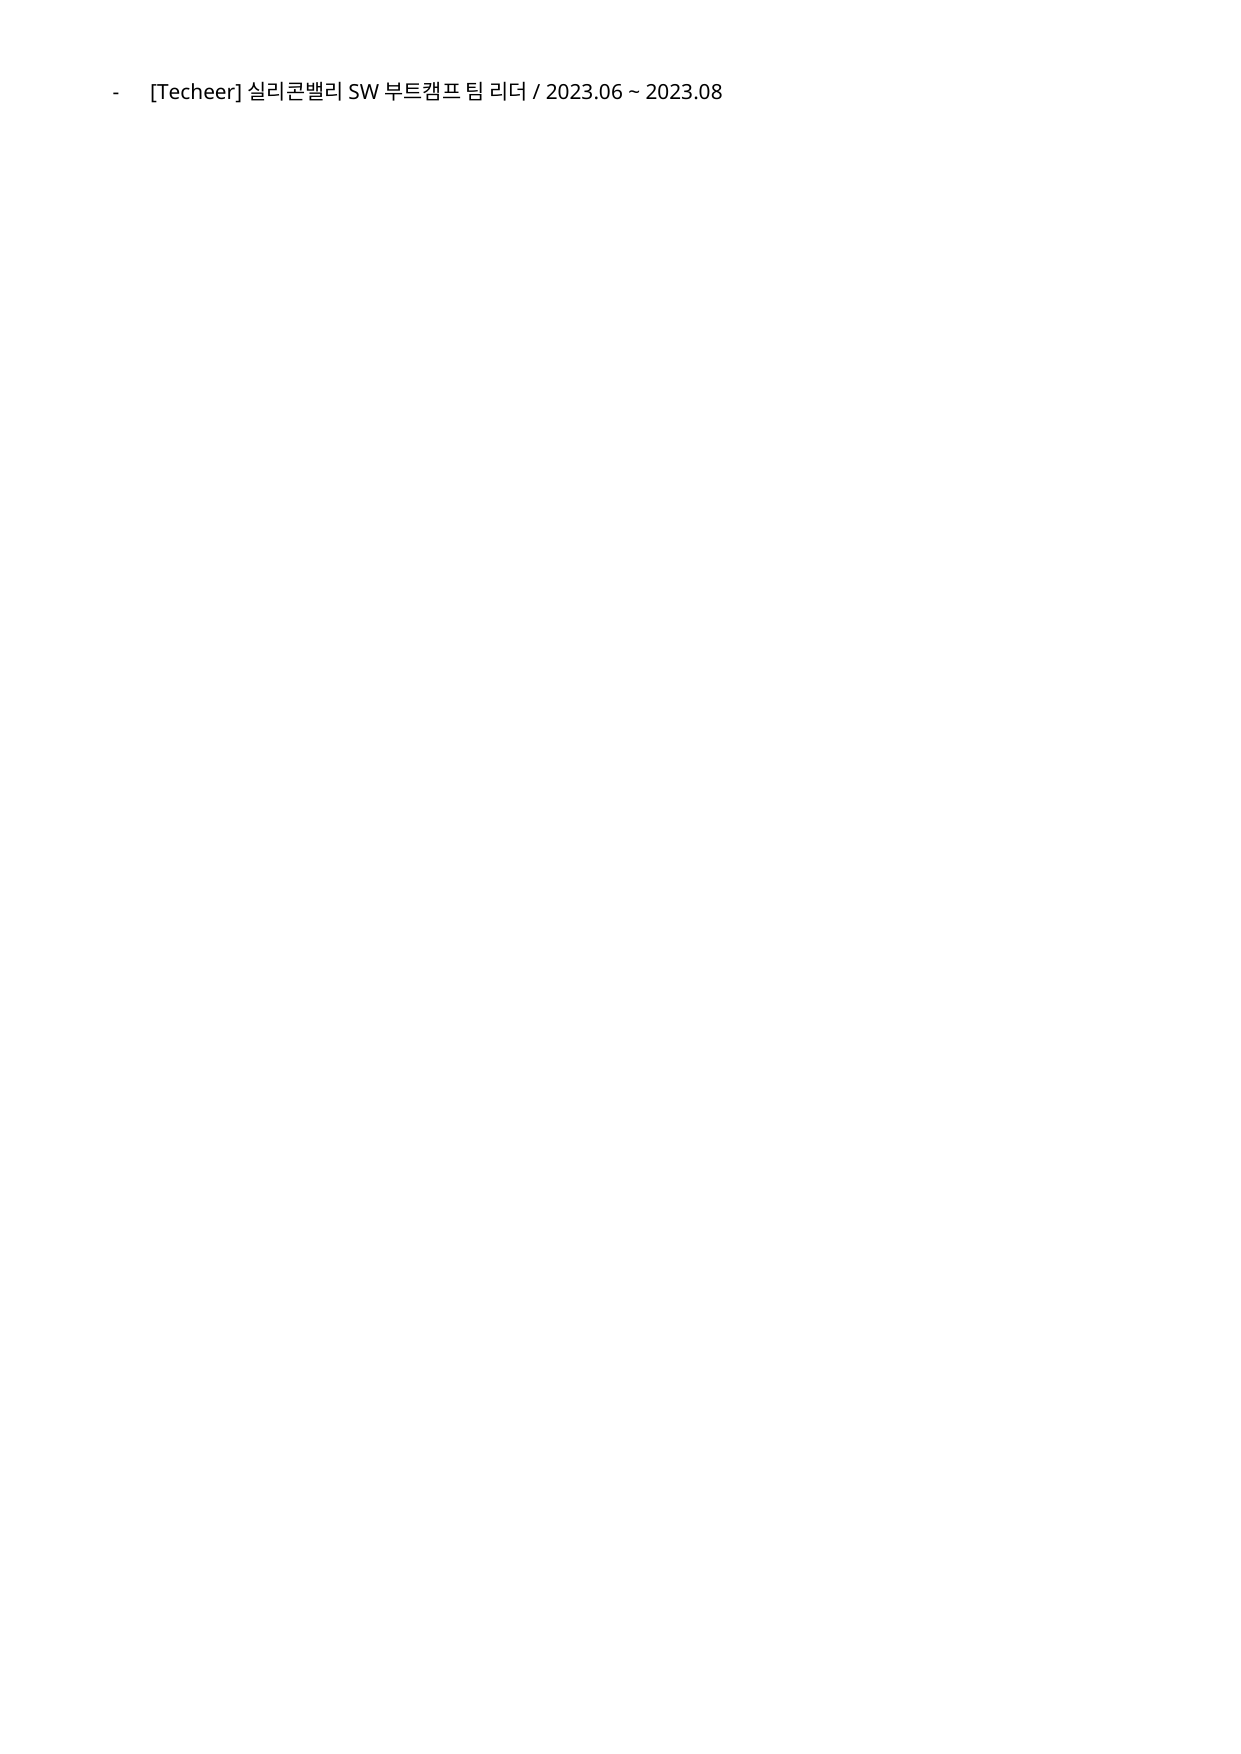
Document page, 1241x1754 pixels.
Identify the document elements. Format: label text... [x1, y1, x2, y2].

list [Techeer] 실리콘밸리 SW 부트캠프 팀 리더 / 2023.06 ~ 2023.08 [112, 75, 1165, 105]
